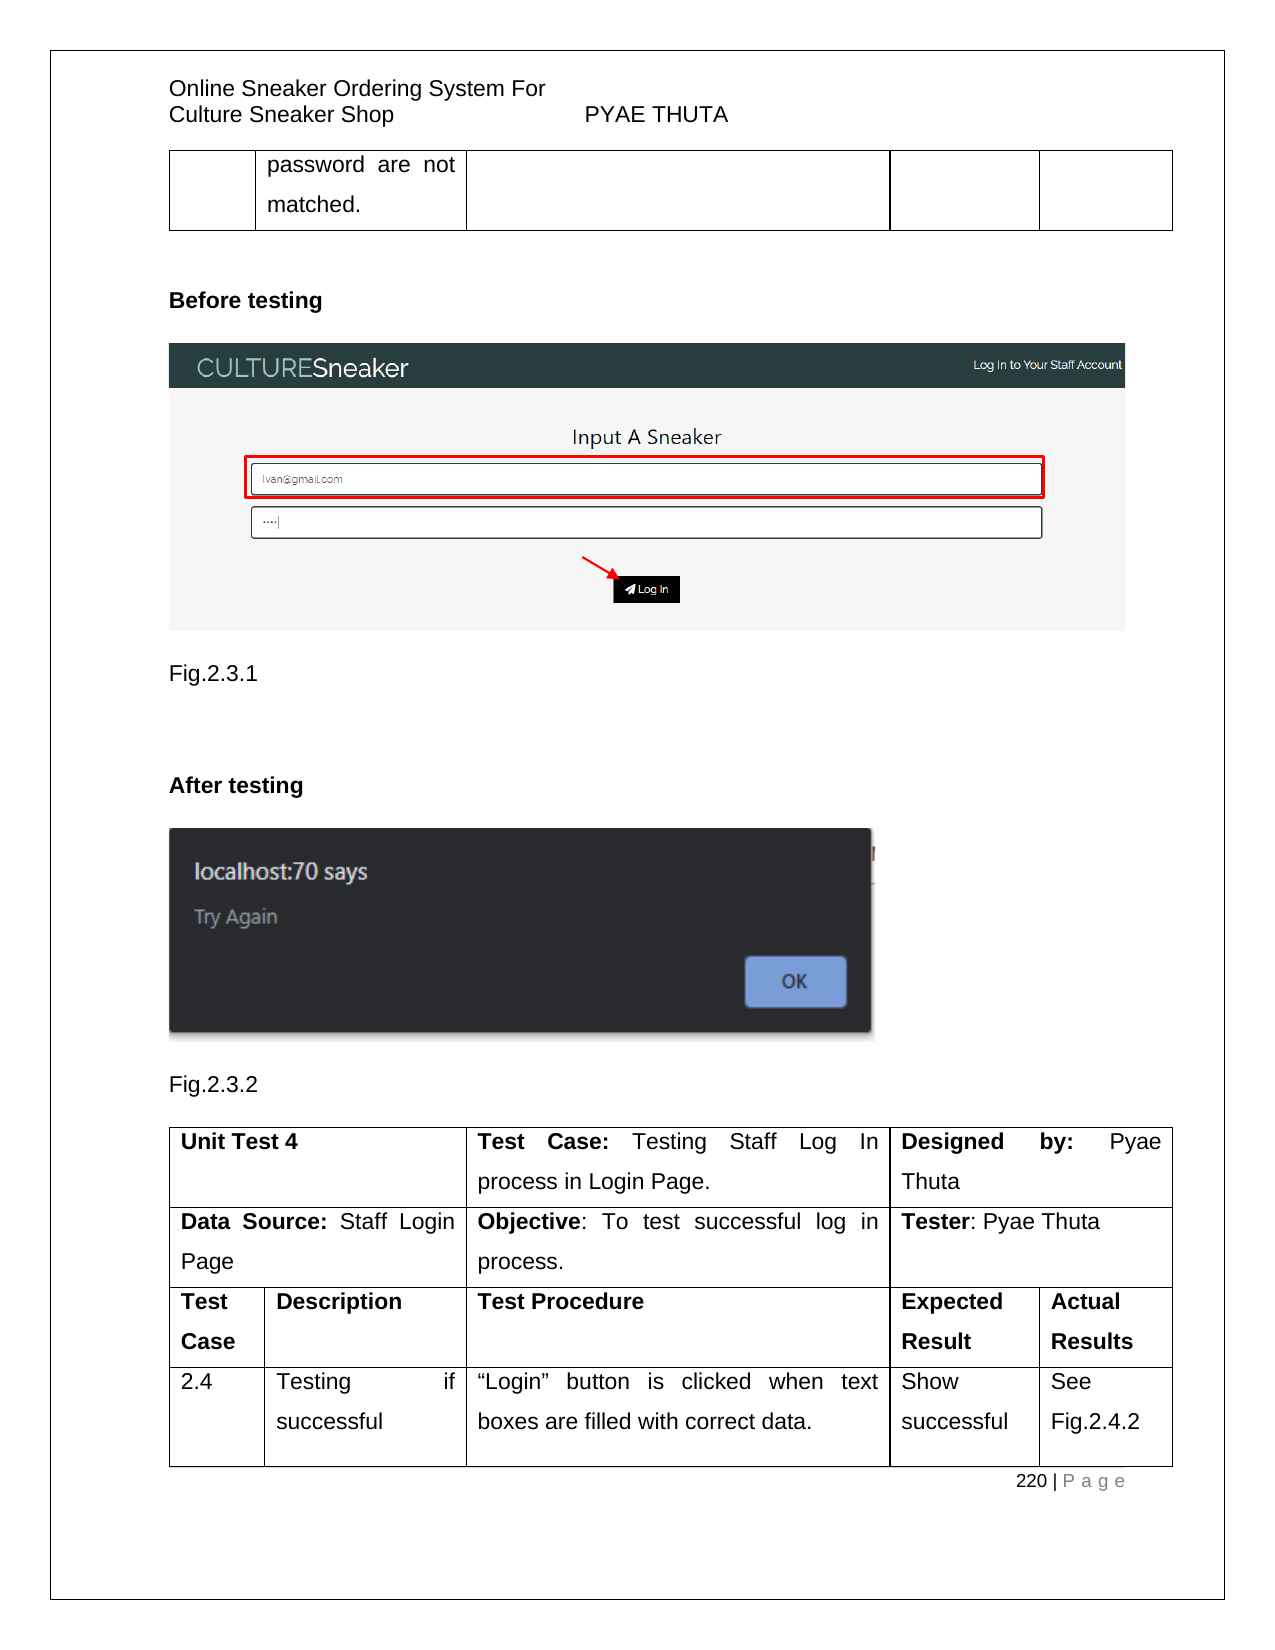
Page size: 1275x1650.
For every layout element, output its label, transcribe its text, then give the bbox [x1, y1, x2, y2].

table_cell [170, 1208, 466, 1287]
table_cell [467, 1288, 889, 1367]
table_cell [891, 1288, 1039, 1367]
text After testing [169, 772, 1125, 799]
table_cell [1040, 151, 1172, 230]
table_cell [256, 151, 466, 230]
text Fig.2.3.1 [169, 660, 1125, 687]
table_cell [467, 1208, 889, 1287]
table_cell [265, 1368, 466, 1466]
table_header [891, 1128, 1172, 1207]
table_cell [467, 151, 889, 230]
text Fig.2.3.2 [169, 1071, 1125, 1097]
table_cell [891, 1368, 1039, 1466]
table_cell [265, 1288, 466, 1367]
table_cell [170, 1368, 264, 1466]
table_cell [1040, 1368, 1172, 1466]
picture [168, 343, 1125, 631]
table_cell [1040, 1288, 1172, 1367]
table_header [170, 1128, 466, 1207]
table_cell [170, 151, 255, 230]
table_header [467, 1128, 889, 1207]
text Before testing [169, 287, 1125, 313]
picture [168, 828, 876, 1042]
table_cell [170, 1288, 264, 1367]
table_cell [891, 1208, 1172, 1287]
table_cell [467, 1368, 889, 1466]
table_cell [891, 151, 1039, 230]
